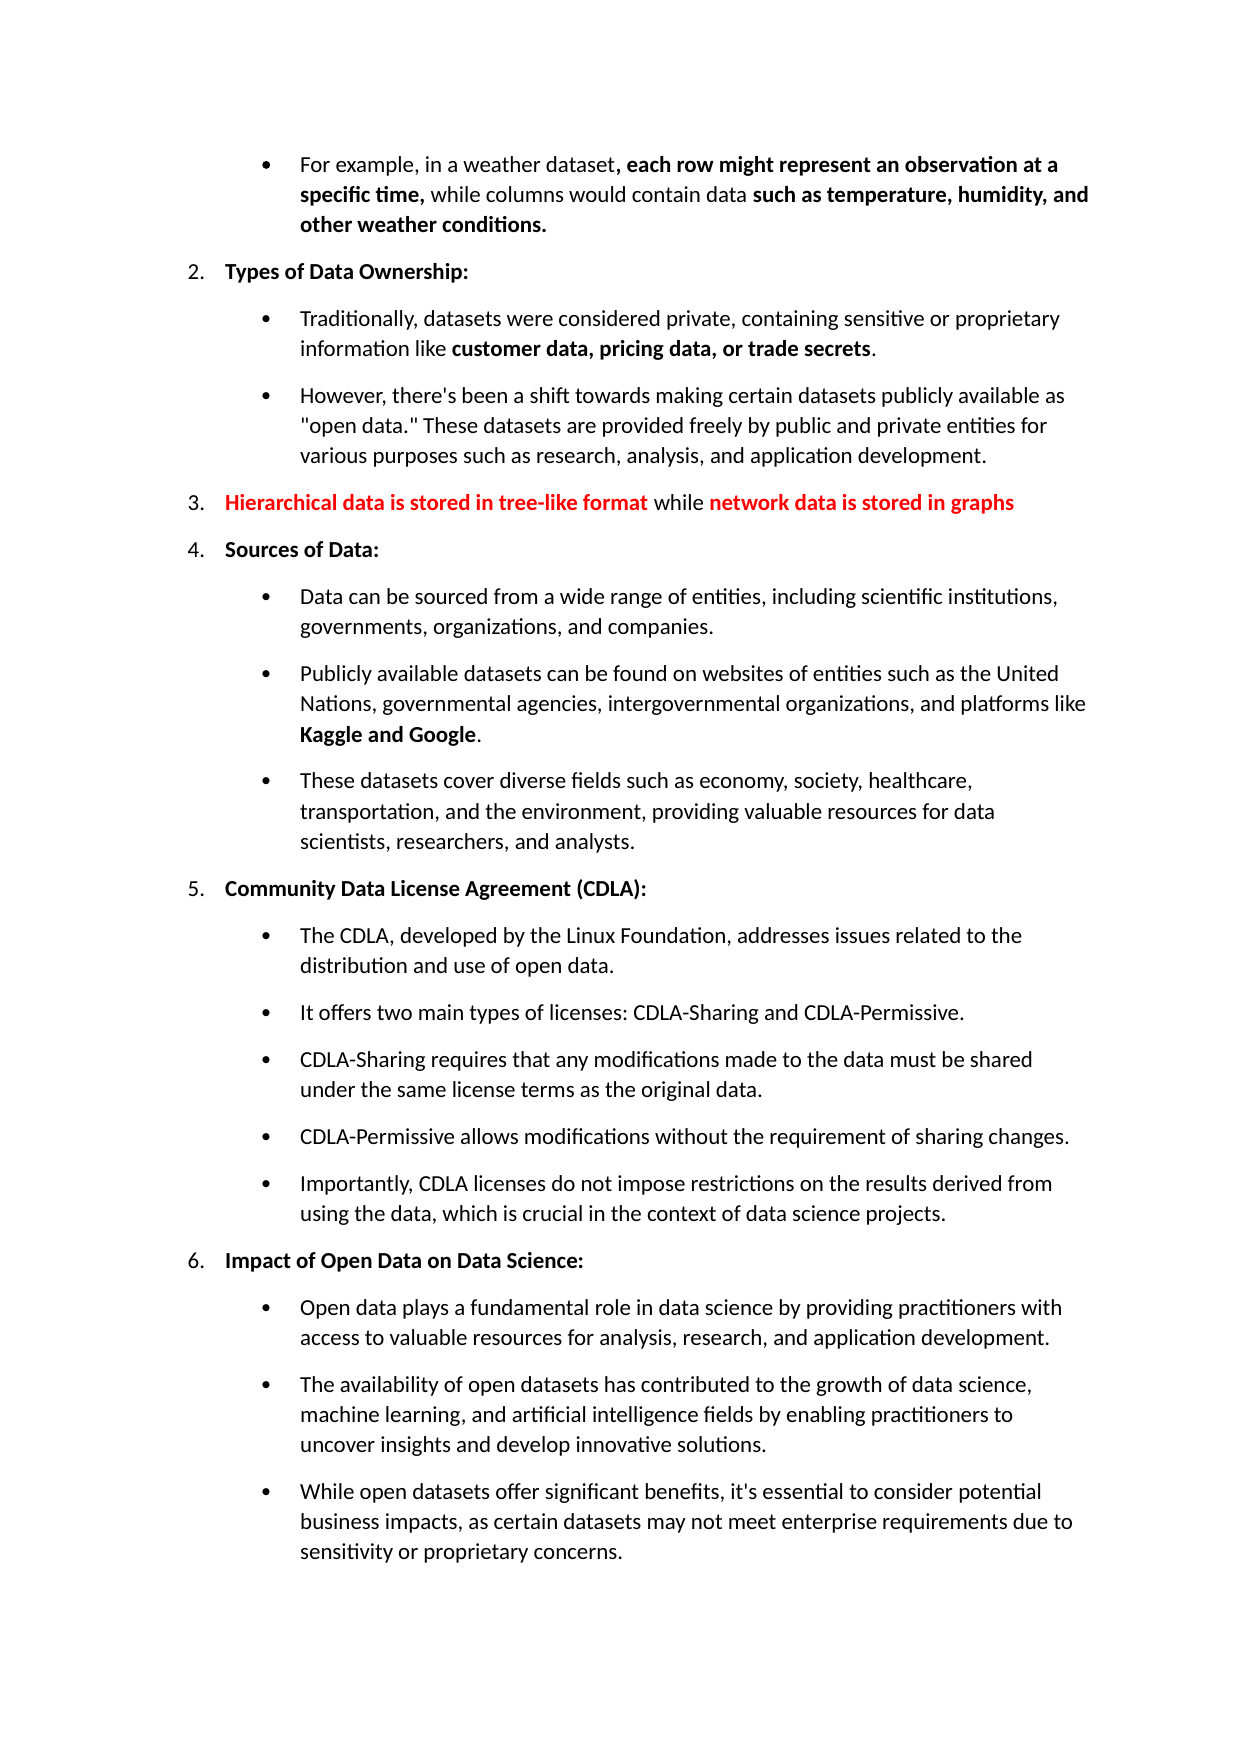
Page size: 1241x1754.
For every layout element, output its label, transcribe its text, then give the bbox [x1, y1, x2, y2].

list Types of Data Ownership: [187, 257, 1090, 285]
list Open data plays a fundamental role in data science by providing practitioners with access to valuable resources for analysis, research, and application development. [262, 1293, 1090, 1351]
list Hierarchical data is stored in tree-like format while network data is stored in graphs [187, 488, 1090, 517]
list Community Data License Agreement (CDLA): [187, 874, 1090, 902]
list The availability of open datasets has contributed to the growth of data science, machine learning, and artificial intelligence fields by enabling practitioners to uncover insights and develop innovative solutions. [262, 1370, 1090, 1458]
list The CDLA, developed by the Linux Foundation, addresses issues related to the distribution and use of open data. [262, 921, 1090, 979]
list For example, in a weather dataset, each row might represent an observation at a specific time, while columns would contain data such as temperature, humidity, and other weather conditions. [262, 150, 1090, 238]
list While open datasets offer significant benefits, it's essential to consider potential business impacts, as certain datasets may not meet enterprise requirements due to sensitivity or proprietary concerns. [262, 1477, 1090, 1566]
list CDLA-Permissive allows modifications without the requirement of sharing changes. [262, 1122, 1090, 1150]
list Traditionally, datasets were considered private, containing sensitive or proprietary information like customer data, pricing data, or trade secrets. [262, 304, 1090, 362]
list Impact of Open Data on Data Science: [187, 1246, 1090, 1274]
list Sources of Data: [187, 535, 1090, 563]
list Publicly available datasets can be found on websites of entities such as the United Nations, governmental agencies, intergovernmental organizations, and platforms like Kaggle and Google. [262, 659, 1090, 748]
list Importantly, CDLA licenses do not impose restrictions on the results derived from using the data, which is crucial in the context of data science projects. [262, 1169, 1090, 1227]
list Data can be sourced from a wide range of entities, including scientific institutions, governments, organizations, and companies. [262, 582, 1090, 641]
list It offers two main types of licenses: CDLA-Sharing and CDLA-Permissive. [262, 998, 1090, 1026]
list These datasets cover diverse fields such as economy, society, healthcare, transportation, and the environment, providing valuable resources for data scientists, researchers, and analysts. [262, 767, 1090, 855]
list CDLA-Sharing requires that any modifications made to the data must be shared under the same license terms as the original data. [262, 1045, 1090, 1103]
list However, there's been a shift towards making certain datasets publicly available as "open data." These datasets are provided freely by public and private entities for various purposes such as research, analysis, and application development. [262, 381, 1090, 470]
